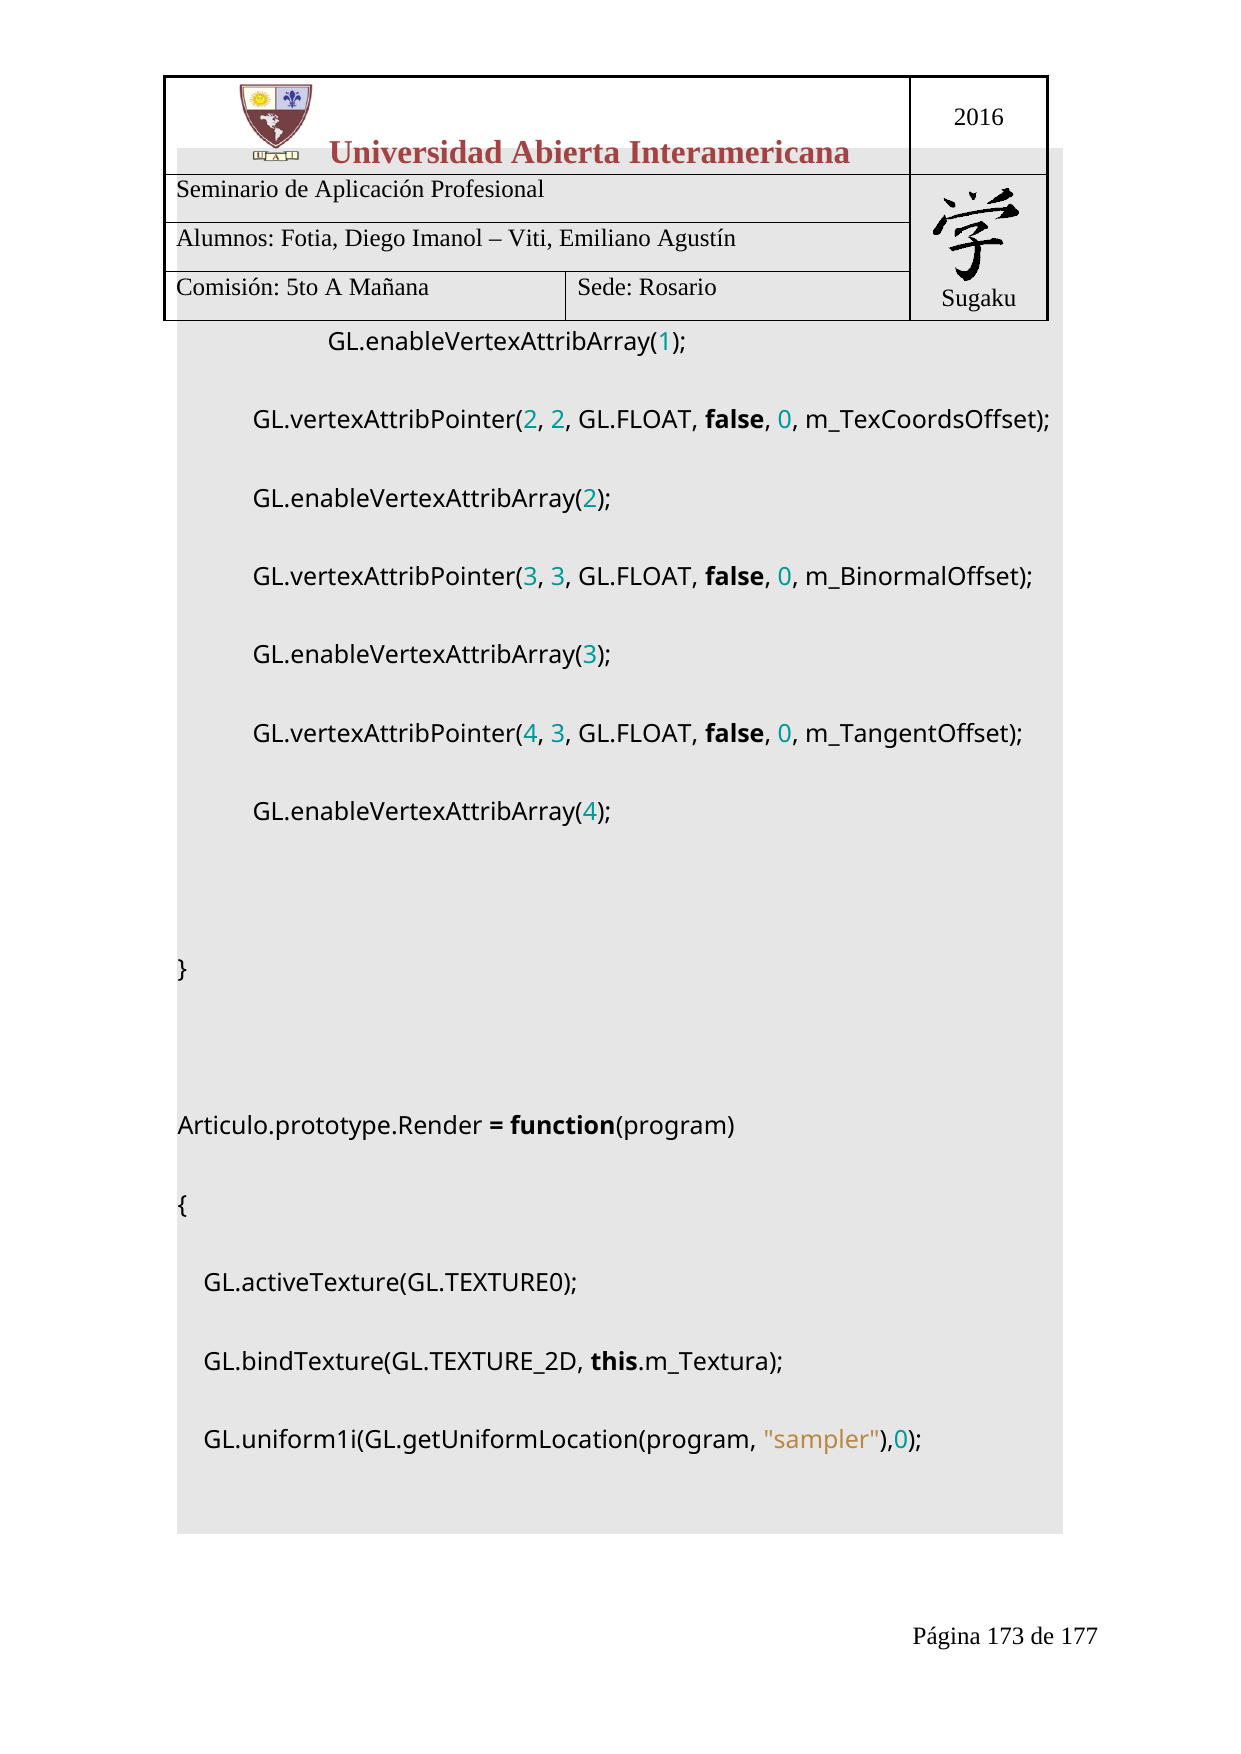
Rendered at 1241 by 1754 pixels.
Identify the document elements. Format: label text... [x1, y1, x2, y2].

picture [927, 181, 1030, 284]
text } [177, 951, 1063, 985]
text { [177, 1186, 1063, 1220]
text GL.enableVertexAttribArray(1); [177, 148, 1063, 357]
text GL.activeTexture(GL.TEXTURE0); [177, 1265, 1063, 1299]
text GL.enableVertexAttribArray(4); [177, 794, 1063, 828]
text GL.enableVertexAttribArray(3); [177, 637, 1063, 671]
text GL.uniform1i(GL.getUniformLocation(program, "sampler"),0); [177, 1422, 1063, 1456]
text GL.bindTexture(GL.TEXTURE_2D, this.m_Textura); [177, 1343, 1063, 1377]
picture [223, 78, 329, 164]
text GL.vertexAttribPointer(3, 3, GL.FLOAT, false, 0, m_BinormalOffset); [177, 559, 1063, 593]
text Articulo.prototype.Render = function(program) [177, 1108, 1063, 1142]
text GL.enableVertexAttribArray(2); [177, 480, 1063, 514]
text GL.vertexAttribPointer(4, 3, GL.FLOAT, false, 0, m_TangentOffset); [177, 716, 1063, 750]
text GL.vertexAttribPointer(2, 2, GL.FLOAT, false, 0, m_TexCoordsOffset); [177, 402, 1063, 436]
